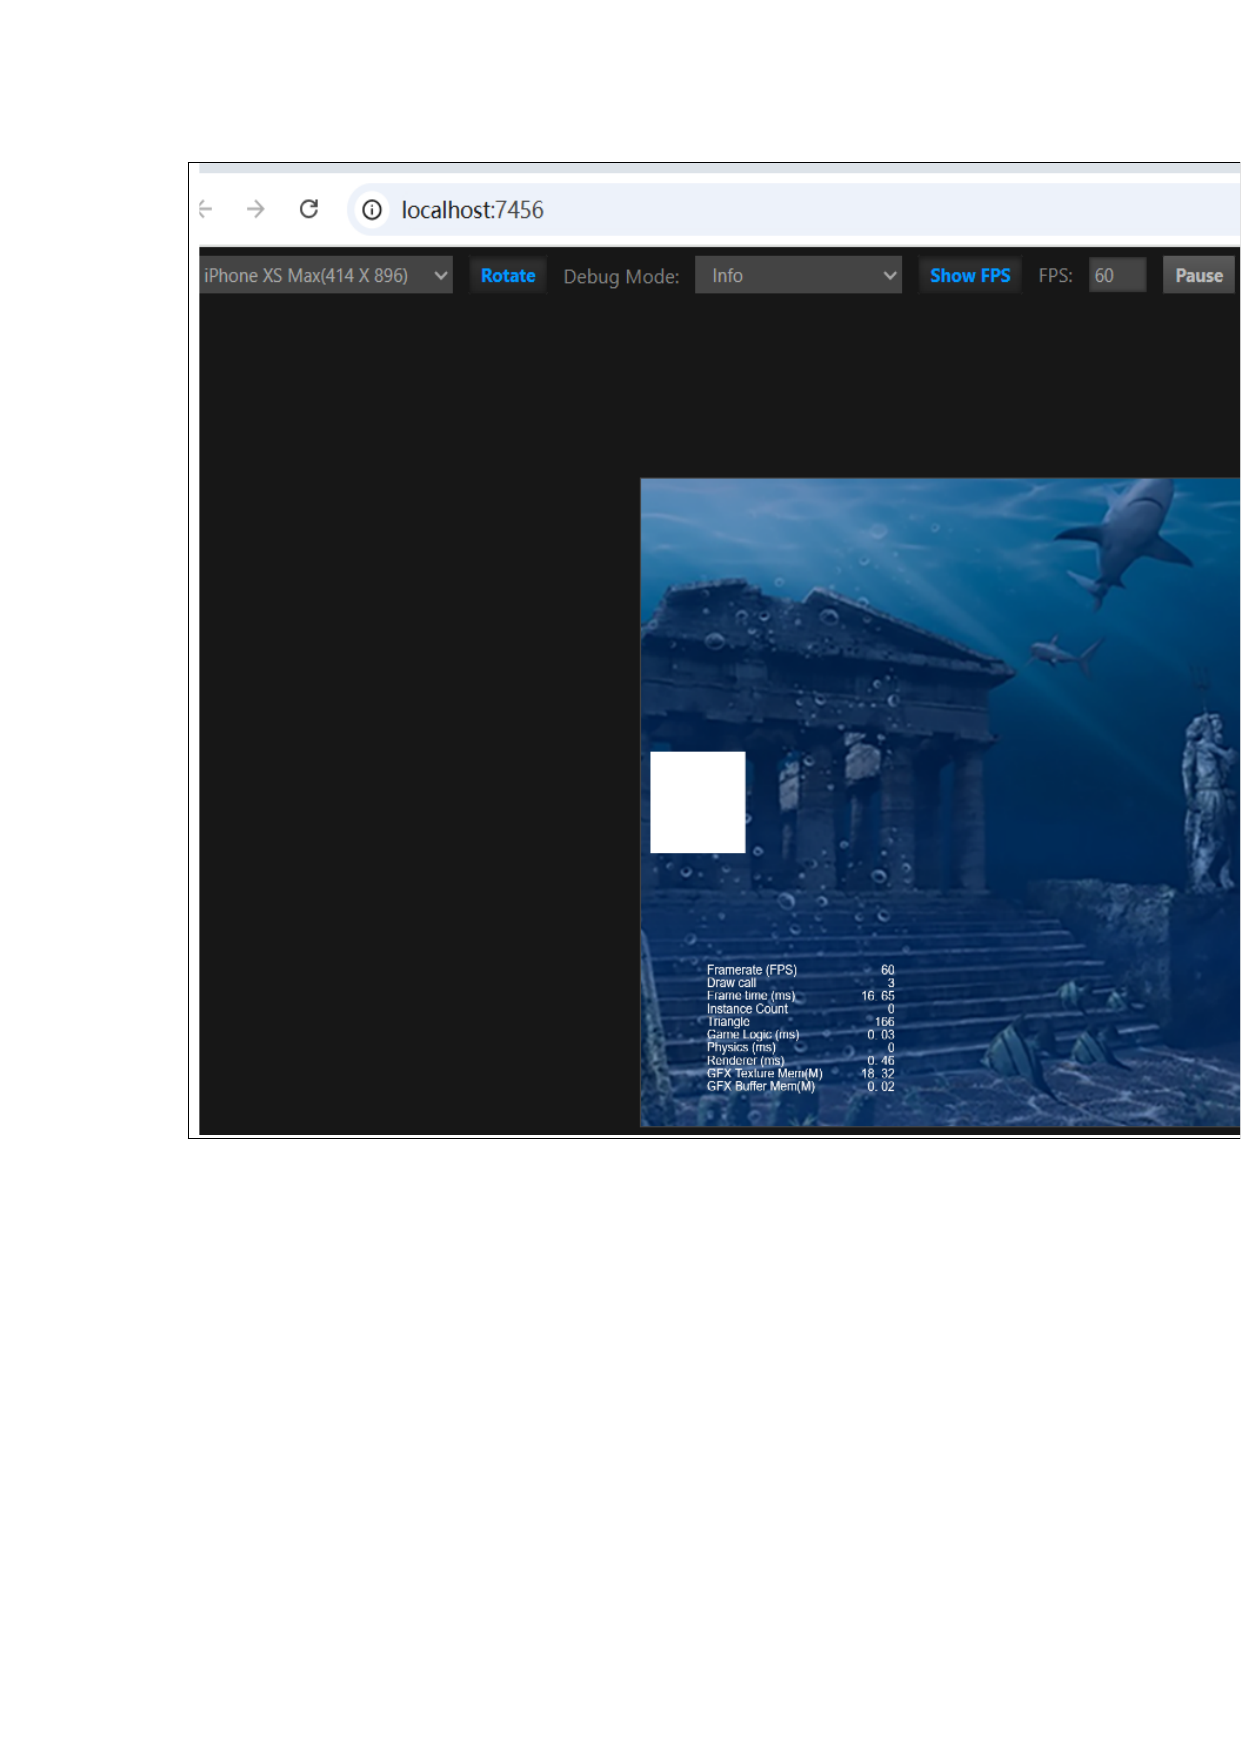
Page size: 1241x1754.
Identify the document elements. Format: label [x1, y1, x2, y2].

picture [199, 163, 1241, 1135]
table_cell [189, 163, 1240, 1138]
